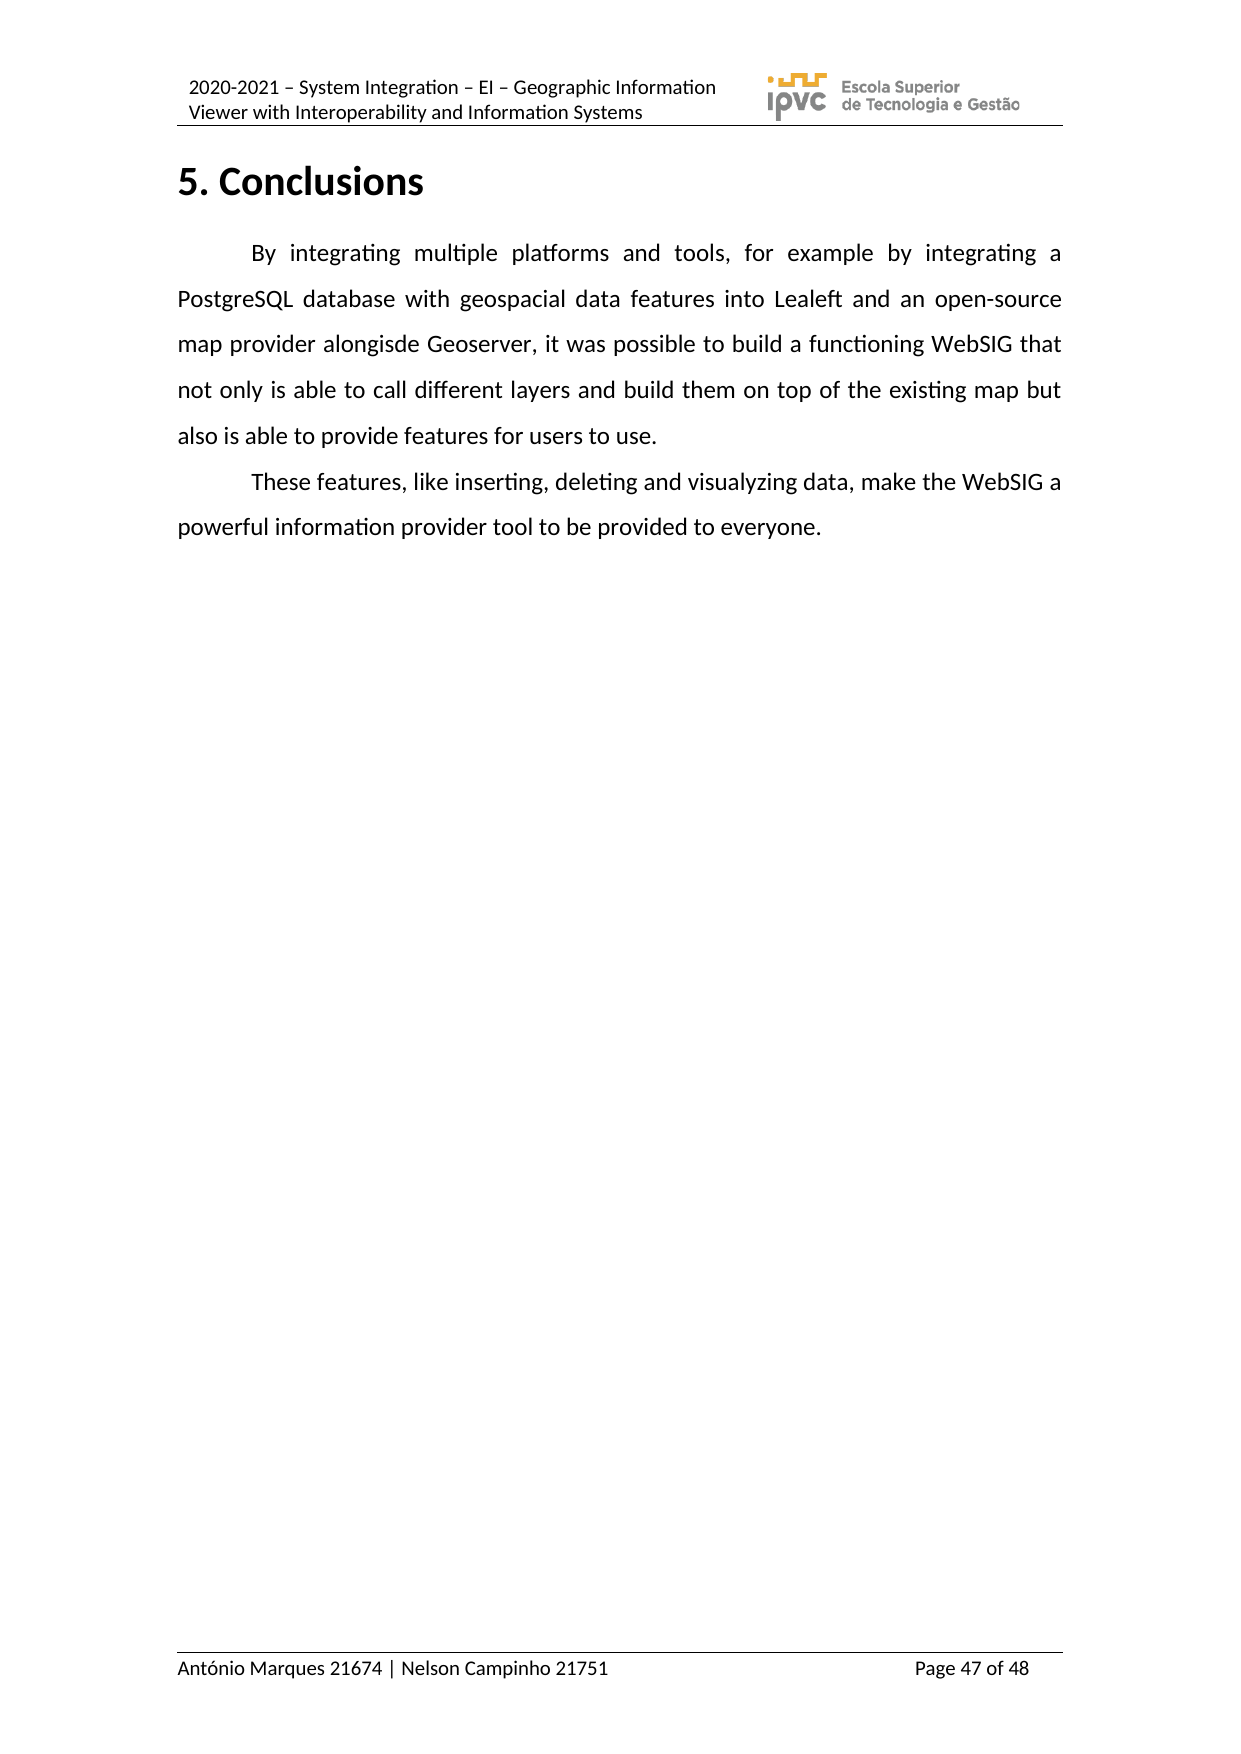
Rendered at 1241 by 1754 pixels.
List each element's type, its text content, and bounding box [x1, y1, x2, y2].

text By integrating multiple platforms and tools, for example by integrating a PostgreSQL database with geospacial data features into Lealeft and an open-source map provider alongisde Geoserver, it was possible to build a functioning WebSIG that not only is able to call different layers and build them on top of the existing map but also is able to provide features for users to use. [177, 237, 1063, 450]
text These features, like inserting, deleting and visualyzing data, make the WebSIG a powerful information provider tool to be provided to everyone. [177, 466, 1063, 542]
subtitle 5. Conclusions [177, 154, 1063, 205]
picture [767, 73, 1020, 121]
